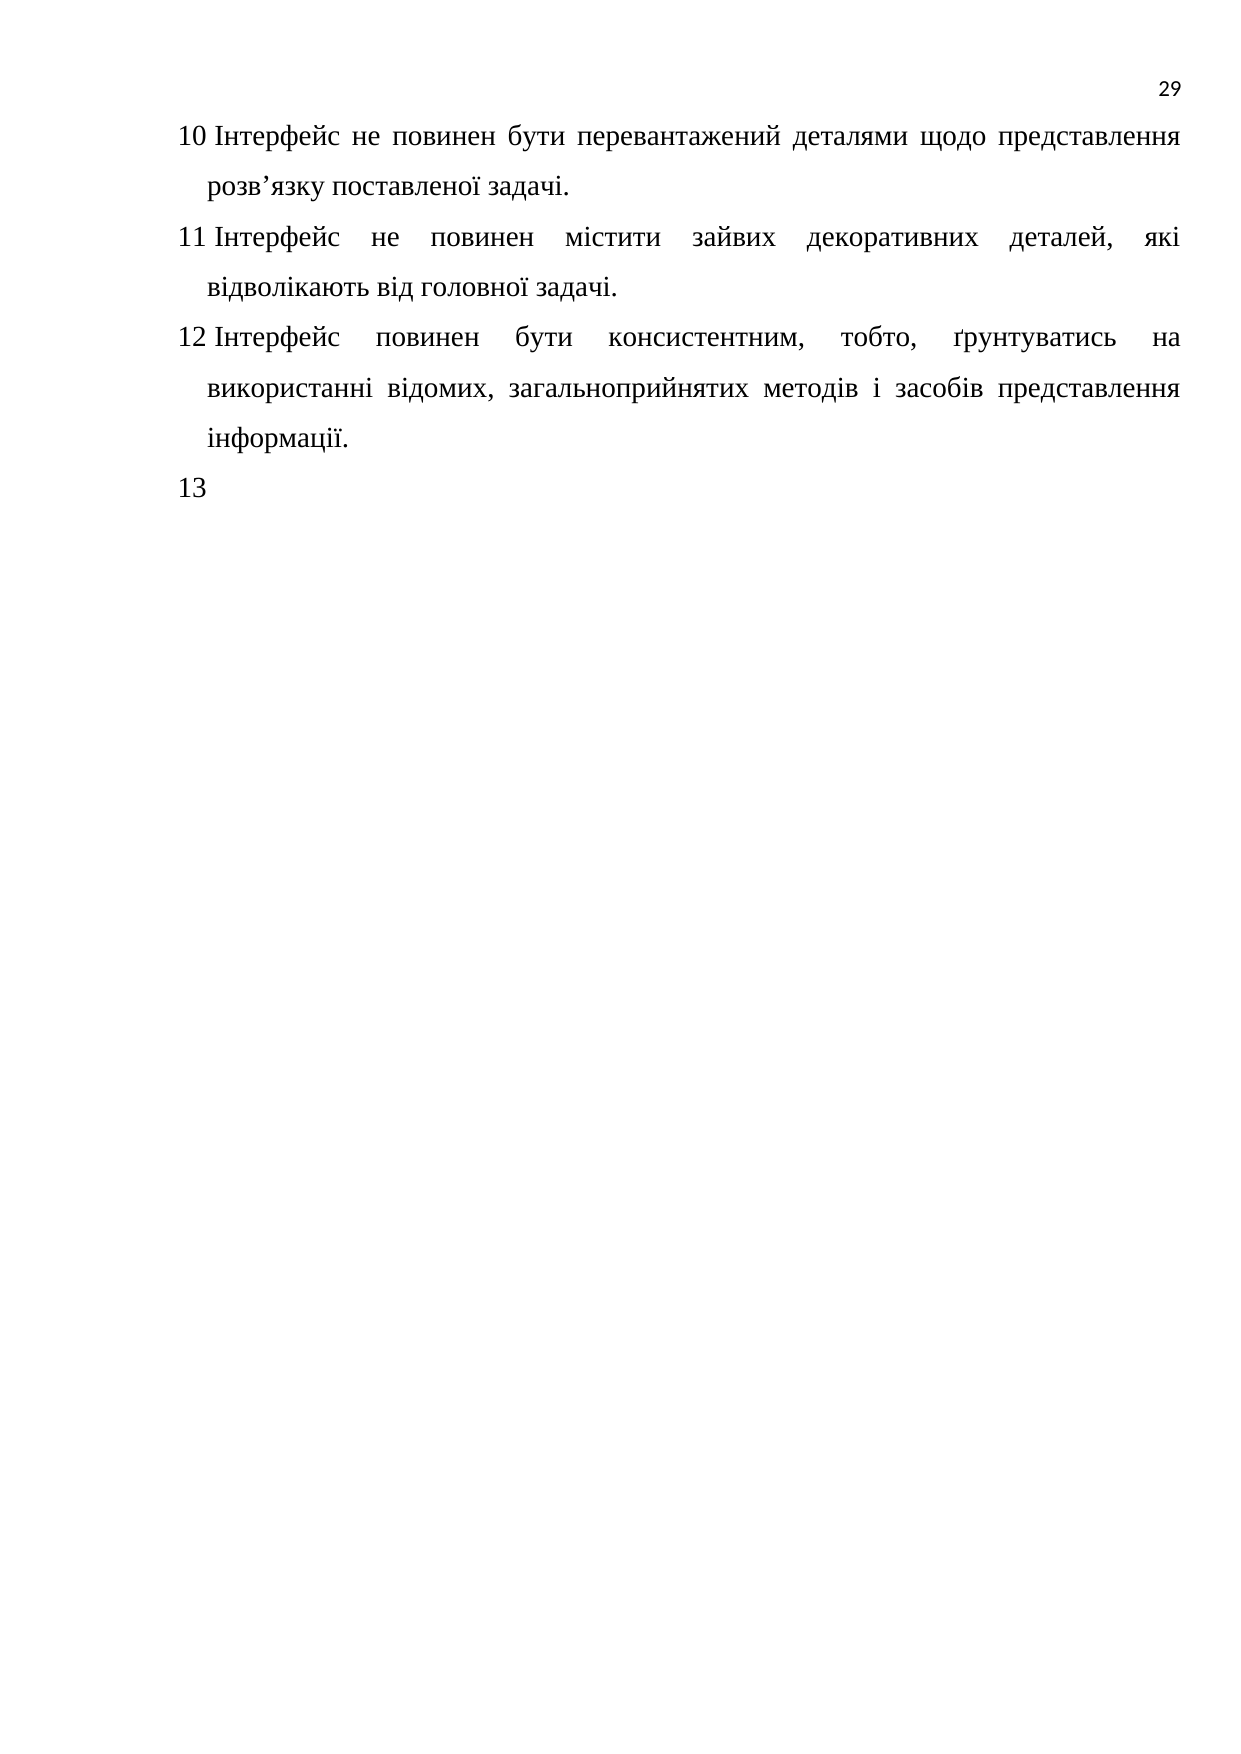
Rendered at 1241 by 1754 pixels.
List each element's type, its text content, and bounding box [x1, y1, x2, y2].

list Інтерфейс не повинен бути перевантажений деталями щодо представлення розв’язку поставленої задачі. [177, 118, 1181, 202]
list Інтерфейс повинен бути консистентним, тобто, ґрунтуватись на використанні відомих, загальноприйнятих методів і засобів представлення інформації. [177, 319, 1181, 453]
list Інтерфейс не повинен містити зайвих декоративних деталей, які відволікають від головної задачі. [177, 219, 1181, 303]
